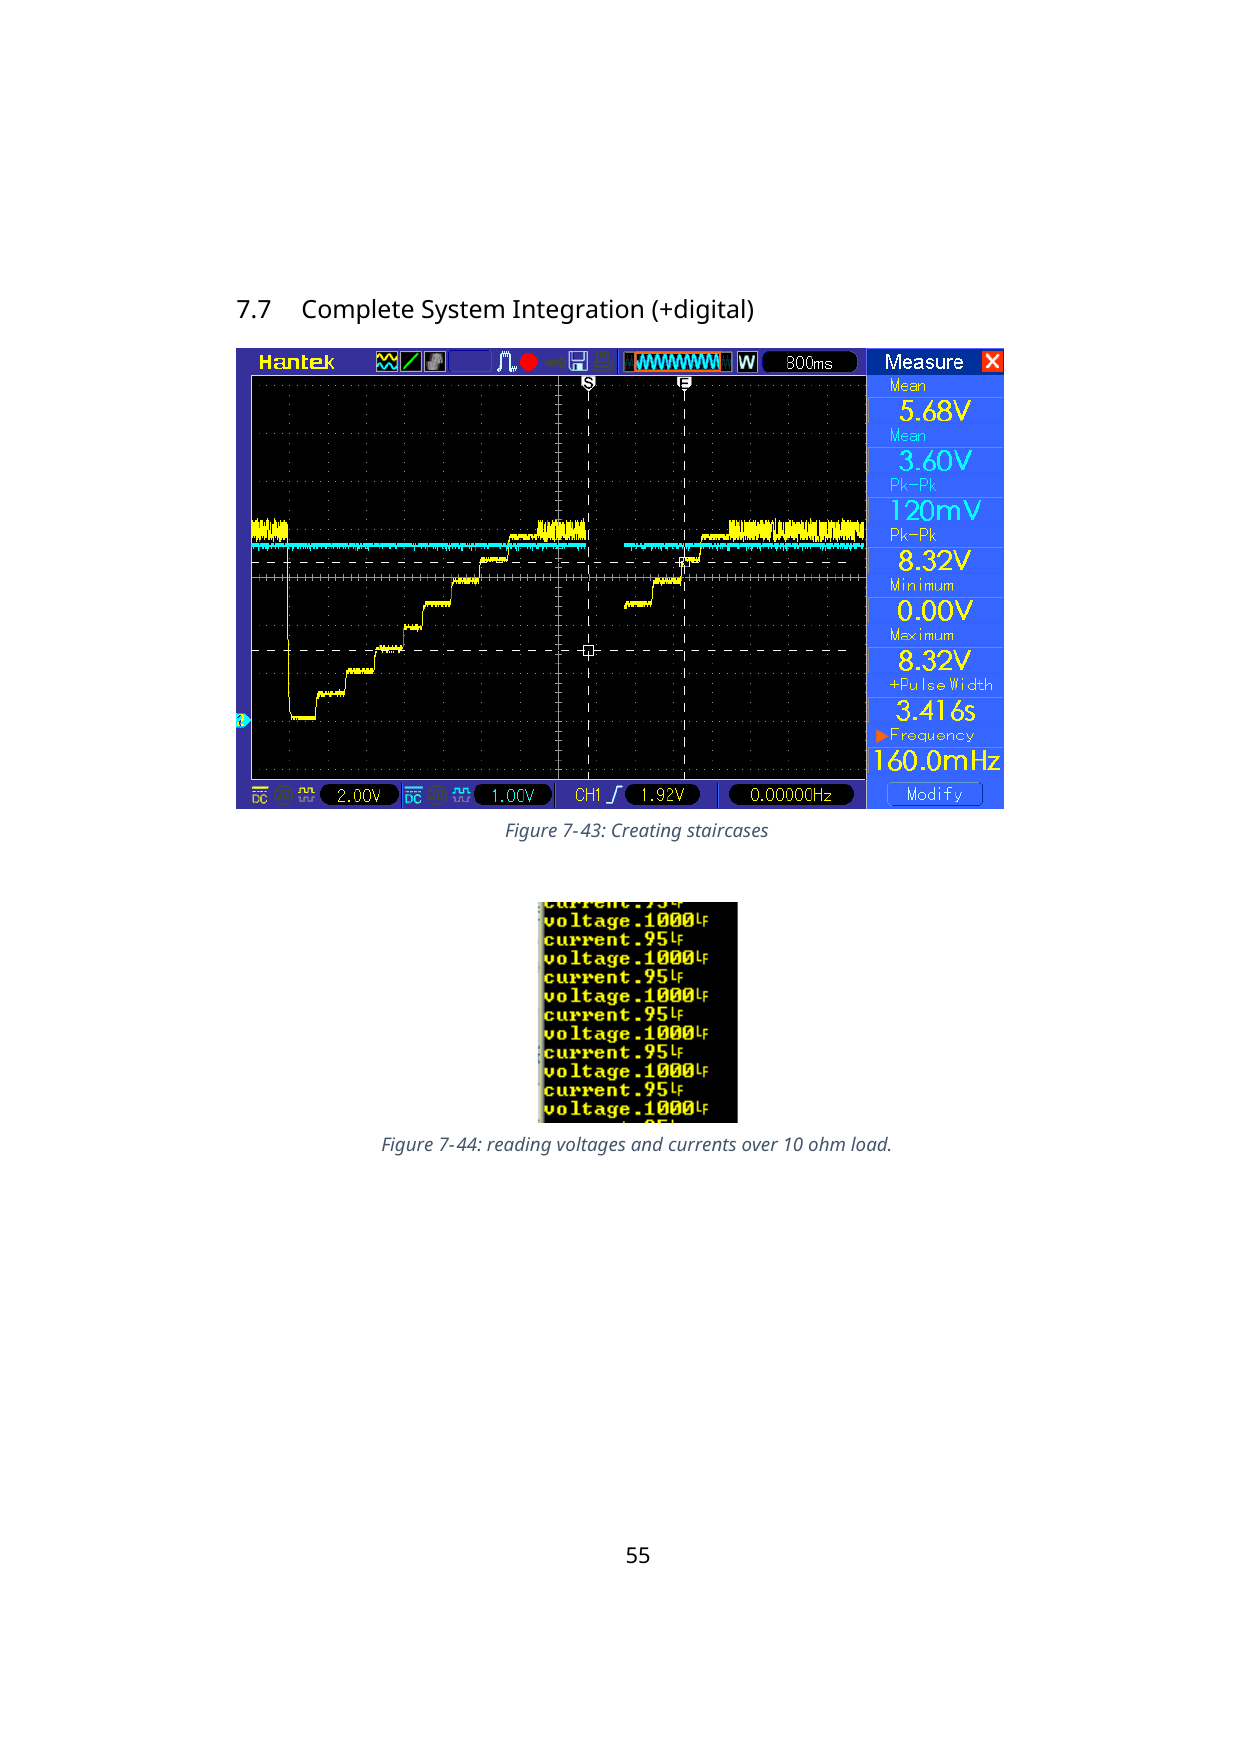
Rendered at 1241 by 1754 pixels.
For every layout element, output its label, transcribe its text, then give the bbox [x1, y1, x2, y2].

picture [236, 348, 1004, 809]
subtitle Complete System Integration (+digital) [236, 291, 1004, 325]
picture [537, 902, 738, 1123]
